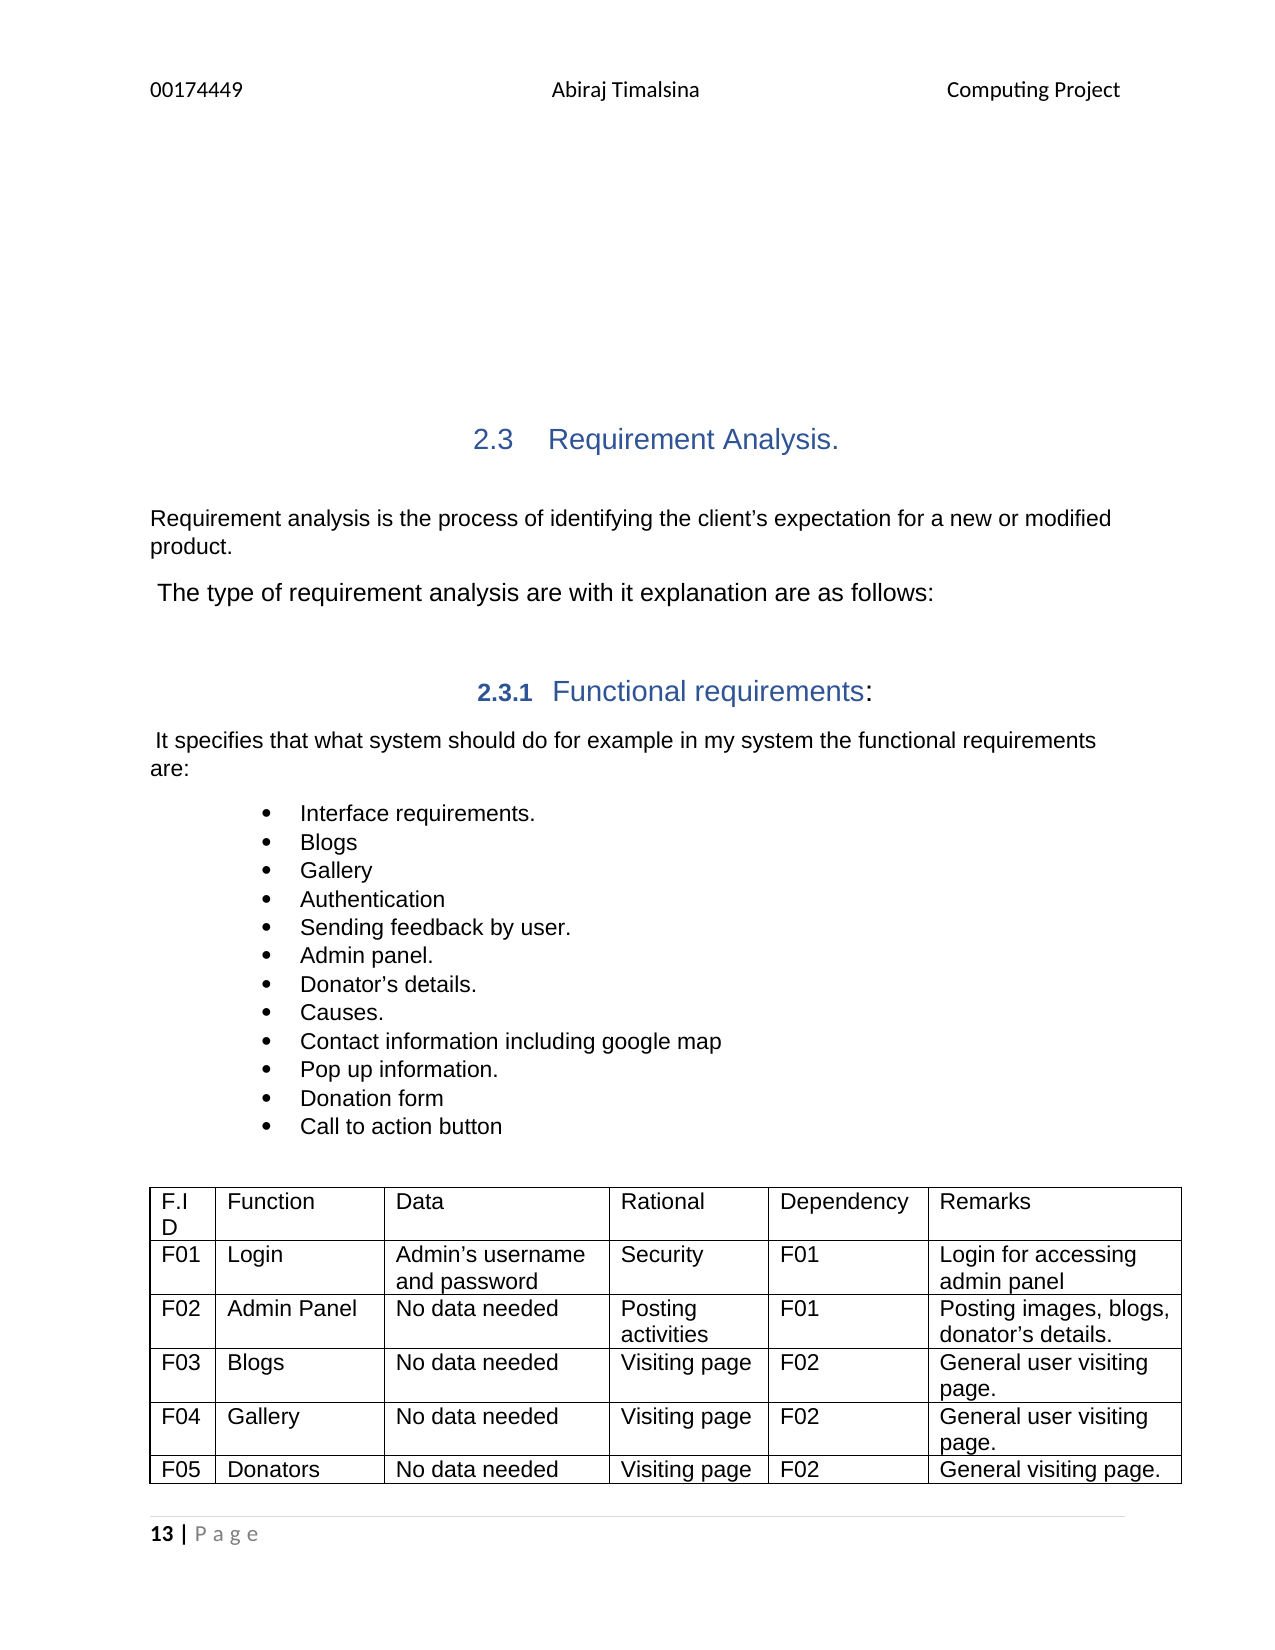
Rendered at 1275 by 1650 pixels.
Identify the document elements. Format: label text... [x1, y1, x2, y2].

table_cell Security [610, 1241, 768, 1294]
table_cell F01 [769, 1241, 928, 1294]
table_cell F04 [151, 1403, 215, 1455]
list Donator’s details. [262, 971, 1125, 997]
table_cell F05 [151, 1456, 215, 1483]
table_cell Login for accessing admin panel [929, 1241, 1181, 1294]
table_cell No data needed [385, 1349, 609, 1402]
list Sending feedback by user. [262, 914, 1125, 940]
table_cell No data needed [385, 1403, 609, 1455]
list Call to action button [262, 1113, 1125, 1139]
list Causes. [262, 999, 1125, 1026]
table_cell F02 [769, 1456, 928, 1483]
table_cell Donators details [216, 1456, 384, 1483]
table_cell F02 [769, 1349, 928, 1402]
table_cell Gallery [216, 1403, 384, 1455]
list Interface requirements. [262, 800, 1125, 827]
table_cell Posting activities [610, 1295, 768, 1348]
table_cell Visiting page [610, 1349, 768, 1402]
table_cell Admin Panel [216, 1295, 384, 1348]
table_header Dependency [769, 1188, 928, 1240]
list Contact information including google map [262, 1028, 1125, 1054]
table_cell F01 [769, 1295, 928, 1348]
list Donation form [262, 1084, 1125, 1111]
table_cell Blogs [216, 1349, 384, 1402]
list Functional requirements: [225, 674, 1125, 707]
list Admin panel. [262, 942, 1125, 969]
text It specifies that what system should do for example in my system the functional requirements are: [150, 727, 1125, 781]
table_header Rational [610, 1188, 768, 1240]
table_cell No data needed [385, 1295, 609, 1348]
list Pop up information. [262, 1056, 1125, 1082]
table_cell F01 [151, 1241, 215, 1294]
table_cell General user visiting page. [929, 1349, 1181, 1402]
table_header Data [385, 1188, 609, 1240]
table_cell F02 [769, 1403, 928, 1455]
text Requirement analysis is the process of identifying the client’s expectation for a new or modified product. [150, 505, 1125, 560]
table_header Function [216, 1188, 384, 1240]
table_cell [929, 1456, 1181, 1483]
list Authentication [262, 886, 1125, 912]
table_cell Admin’s username and password [385, 1241, 609, 1294]
table_cell General user visiting page. [929, 1403, 1181, 1455]
table_cell Visiting page [610, 1456, 768, 1483]
table_header Remarks [929, 1188, 1181, 1240]
table_cell Login [216, 1241, 384, 1294]
list Blogs [262, 829, 1125, 855]
table_cell Visiting page [610, 1403, 768, 1455]
subtitle Requirement Analysis. [187, 422, 1125, 455]
table_cell Posting images, blogs, donator’s details. [929, 1295, 1181, 1348]
table_header F.ID [151, 1188, 215, 1240]
table_cell No data needed [385, 1456, 609, 1483]
table_cell F03 [151, 1349, 215, 1402]
text The type of requirement analysis are with it explanation are as follows: [150, 578, 1125, 607]
table_cell F02 [151, 1295, 215, 1348]
list Gallery [262, 857, 1125, 883]
